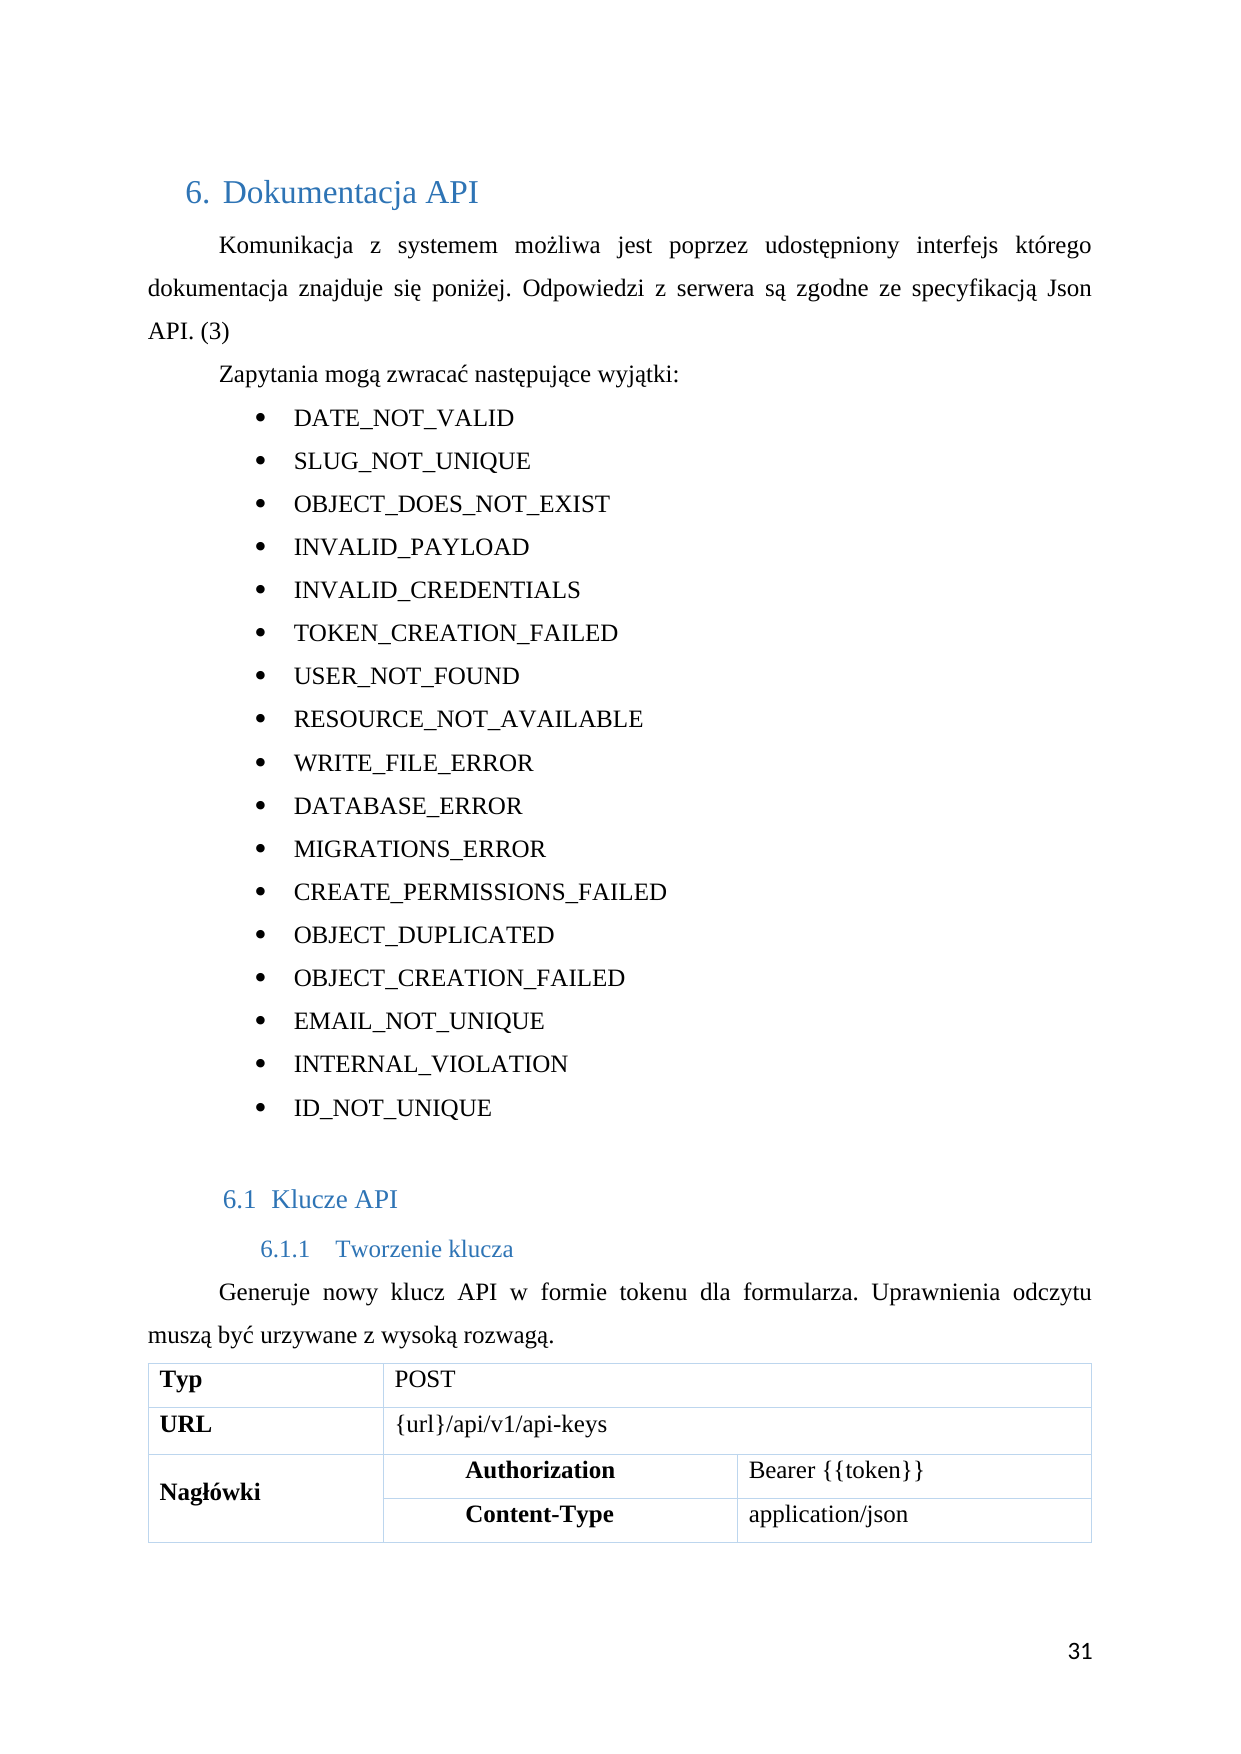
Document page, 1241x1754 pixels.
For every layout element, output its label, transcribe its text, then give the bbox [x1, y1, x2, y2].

table_cell Nagłówki [149, 1455, 383, 1542]
text Zapytania mogą zwracać następujące wyjątki: [148, 359, 1093, 388]
list INTERNAL_VIOLATION [256, 1049, 1093, 1078]
list DATABASE_ERROR [256, 791, 1093, 819]
list SLUG_NOT_UNIQUE [256, 446, 1093, 474]
list TOKEN_CREATION_FAILED [256, 618, 1093, 647]
list RESOURCE_NOT_AVAILABLE [256, 704, 1093, 733]
list OBJECT_CREATION_FAILED [256, 963, 1093, 992]
subtitle Dokumentacja API [185, 173, 1093, 211]
list USER_NOT_FOUND [256, 661, 1093, 690]
list CREATE_PERMISSIONS_FAILED [256, 877, 1093, 906]
table_header Typ [149, 1364, 383, 1407]
table_header POST [384, 1364, 1091, 1407]
table_cell Bearer {{token}} [738, 1455, 1091, 1498]
text Komunikacja z systemem możliwa jest poprzez udostępniony interfejs którego dokumentacja znajduje się poniżej. Odpowiedzi z serwera są zgodne ze specyfikacją Json API. [148, 230, 1093, 345]
list OBJECT_DUPLICATED [256, 920, 1093, 949]
list OBJECT_DOES_NOT_EXIST [256, 489, 1093, 518]
list EMAIL_NOT_UNIQUE [256, 1006, 1093, 1035]
list ID_NOT_UNIQUE [256, 1093, 1093, 1121]
subtitle Tworzenie klucza [260, 1234, 1093, 1263]
table_cell Content-Type [384, 1499, 737, 1542]
table_cell application/json [738, 1499, 1091, 1542]
list MIGRATIONS_ERROR [256, 834, 1093, 863]
list INVALID_CREDENTIALS [256, 575, 1093, 604]
table_cell URL [149, 1408, 383, 1454]
subtitle Klucze API [223, 1183, 1093, 1214]
table_cell {url}/api/v1/api-keys [384, 1408, 1091, 1454]
list DATE_NOT_VALID [256, 403, 1093, 431]
table_cell Authorization [384, 1455, 737, 1498]
list INVALID_PAYLOAD [256, 532, 1093, 561]
text Generuje nowy klucz API w formie tokenu dla formularza. Uprawnienia odczytu muszą być urzywane z wysoką rozwagą. [148, 1277, 1093, 1349]
list WRITE_FILE_ERROR [256, 748, 1093, 776]
